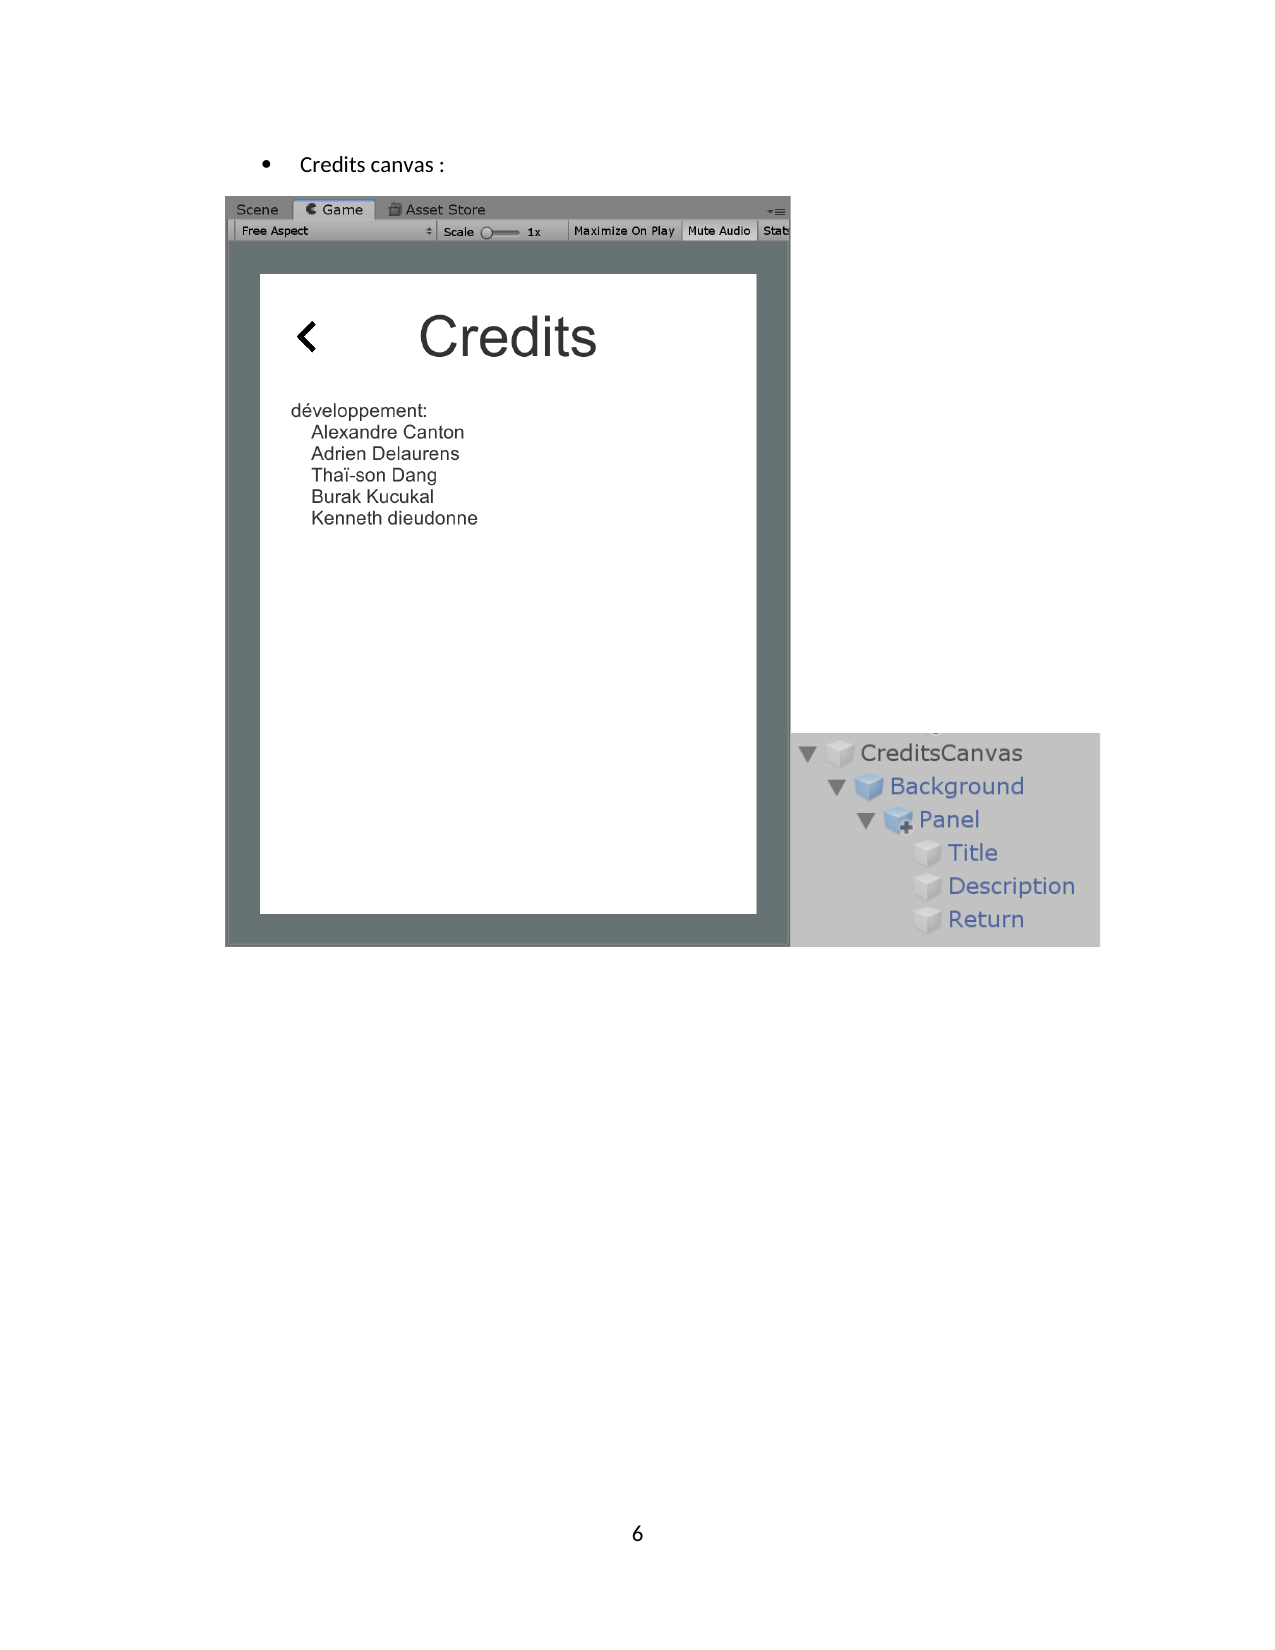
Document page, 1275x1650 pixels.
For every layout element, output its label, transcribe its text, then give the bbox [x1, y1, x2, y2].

list Credits canvas : [262, 150, 1125, 178]
picture [225, 196, 1100, 947]
